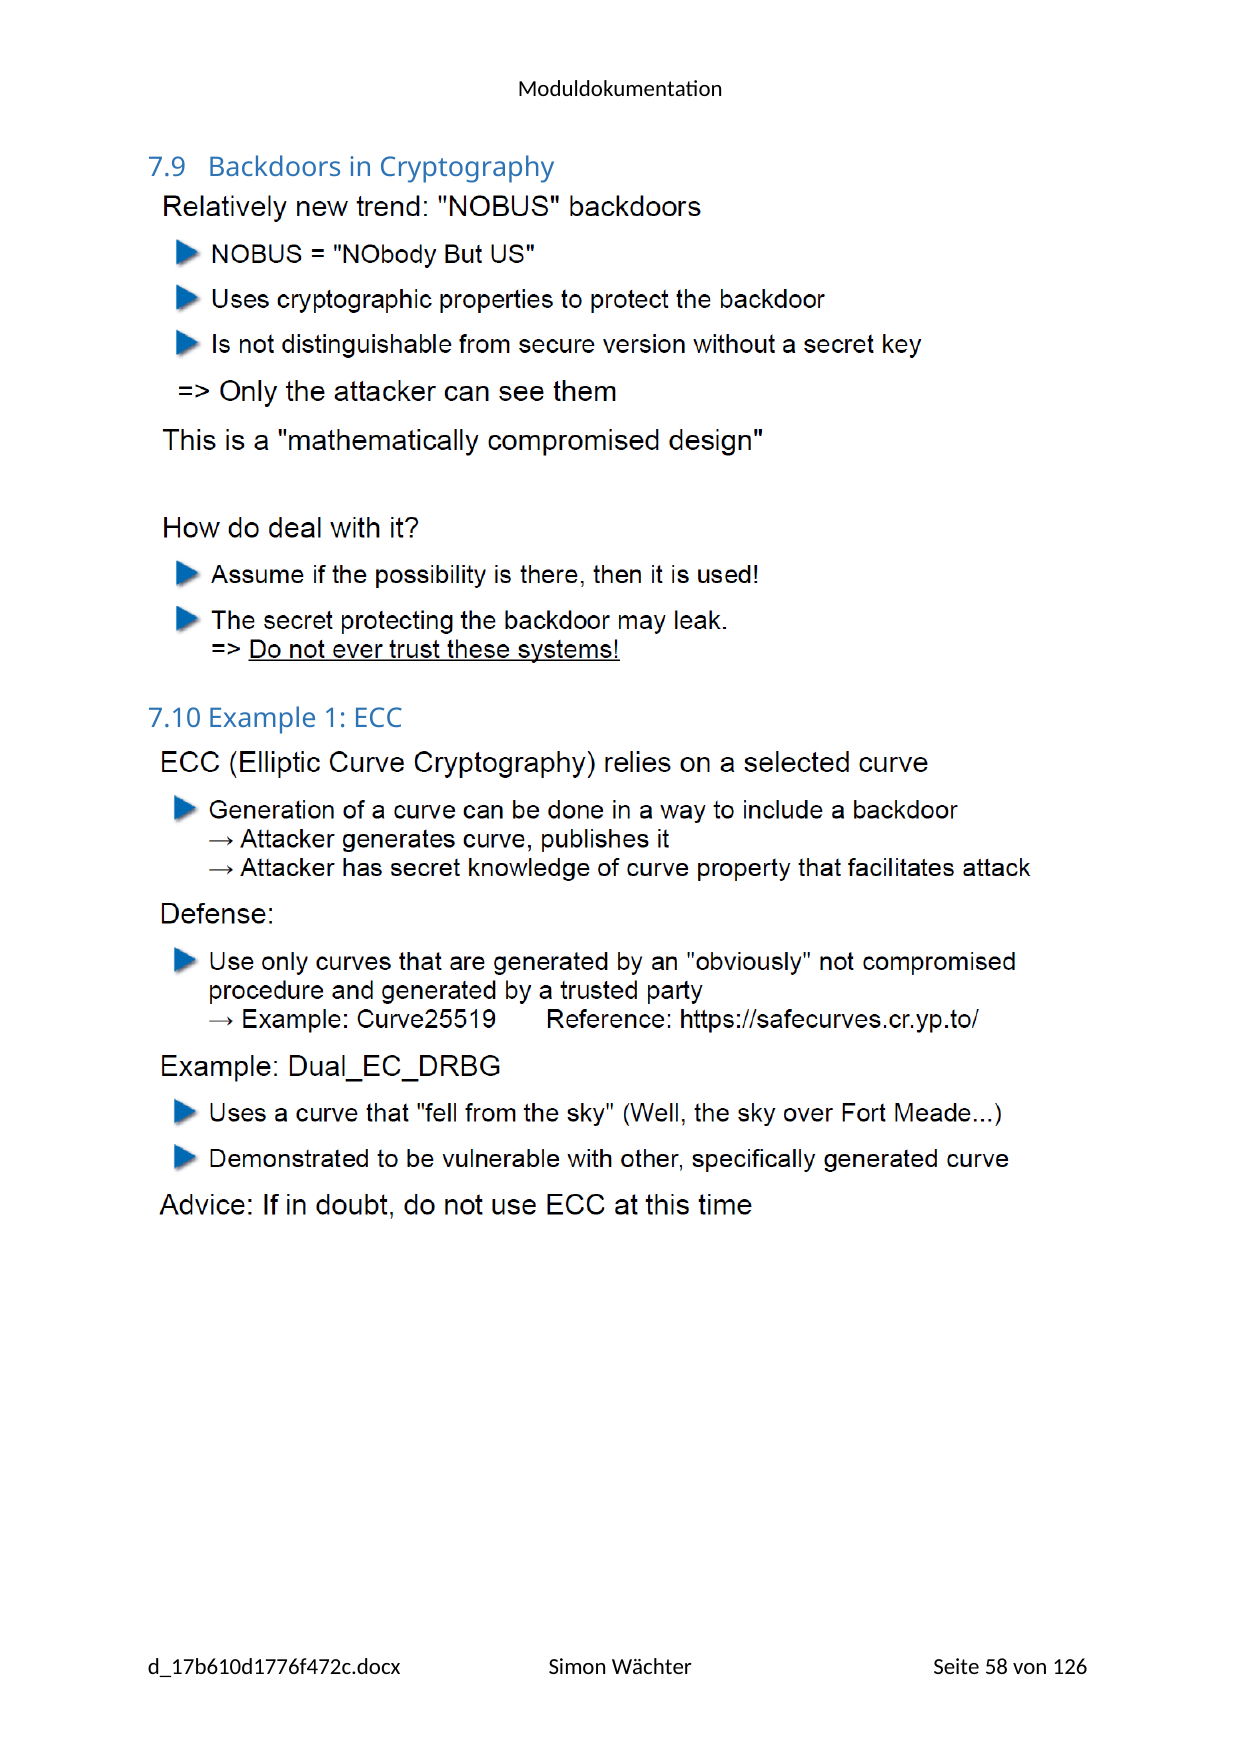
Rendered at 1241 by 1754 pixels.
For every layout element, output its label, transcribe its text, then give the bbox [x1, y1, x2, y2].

picture [147, 187, 1093, 680]
subtitle Example 1: ECC [148, 699, 1093, 736]
subtitle Backdoors in Cryptography [148, 148, 1093, 184]
picture [147, 738, 1093, 1239]
